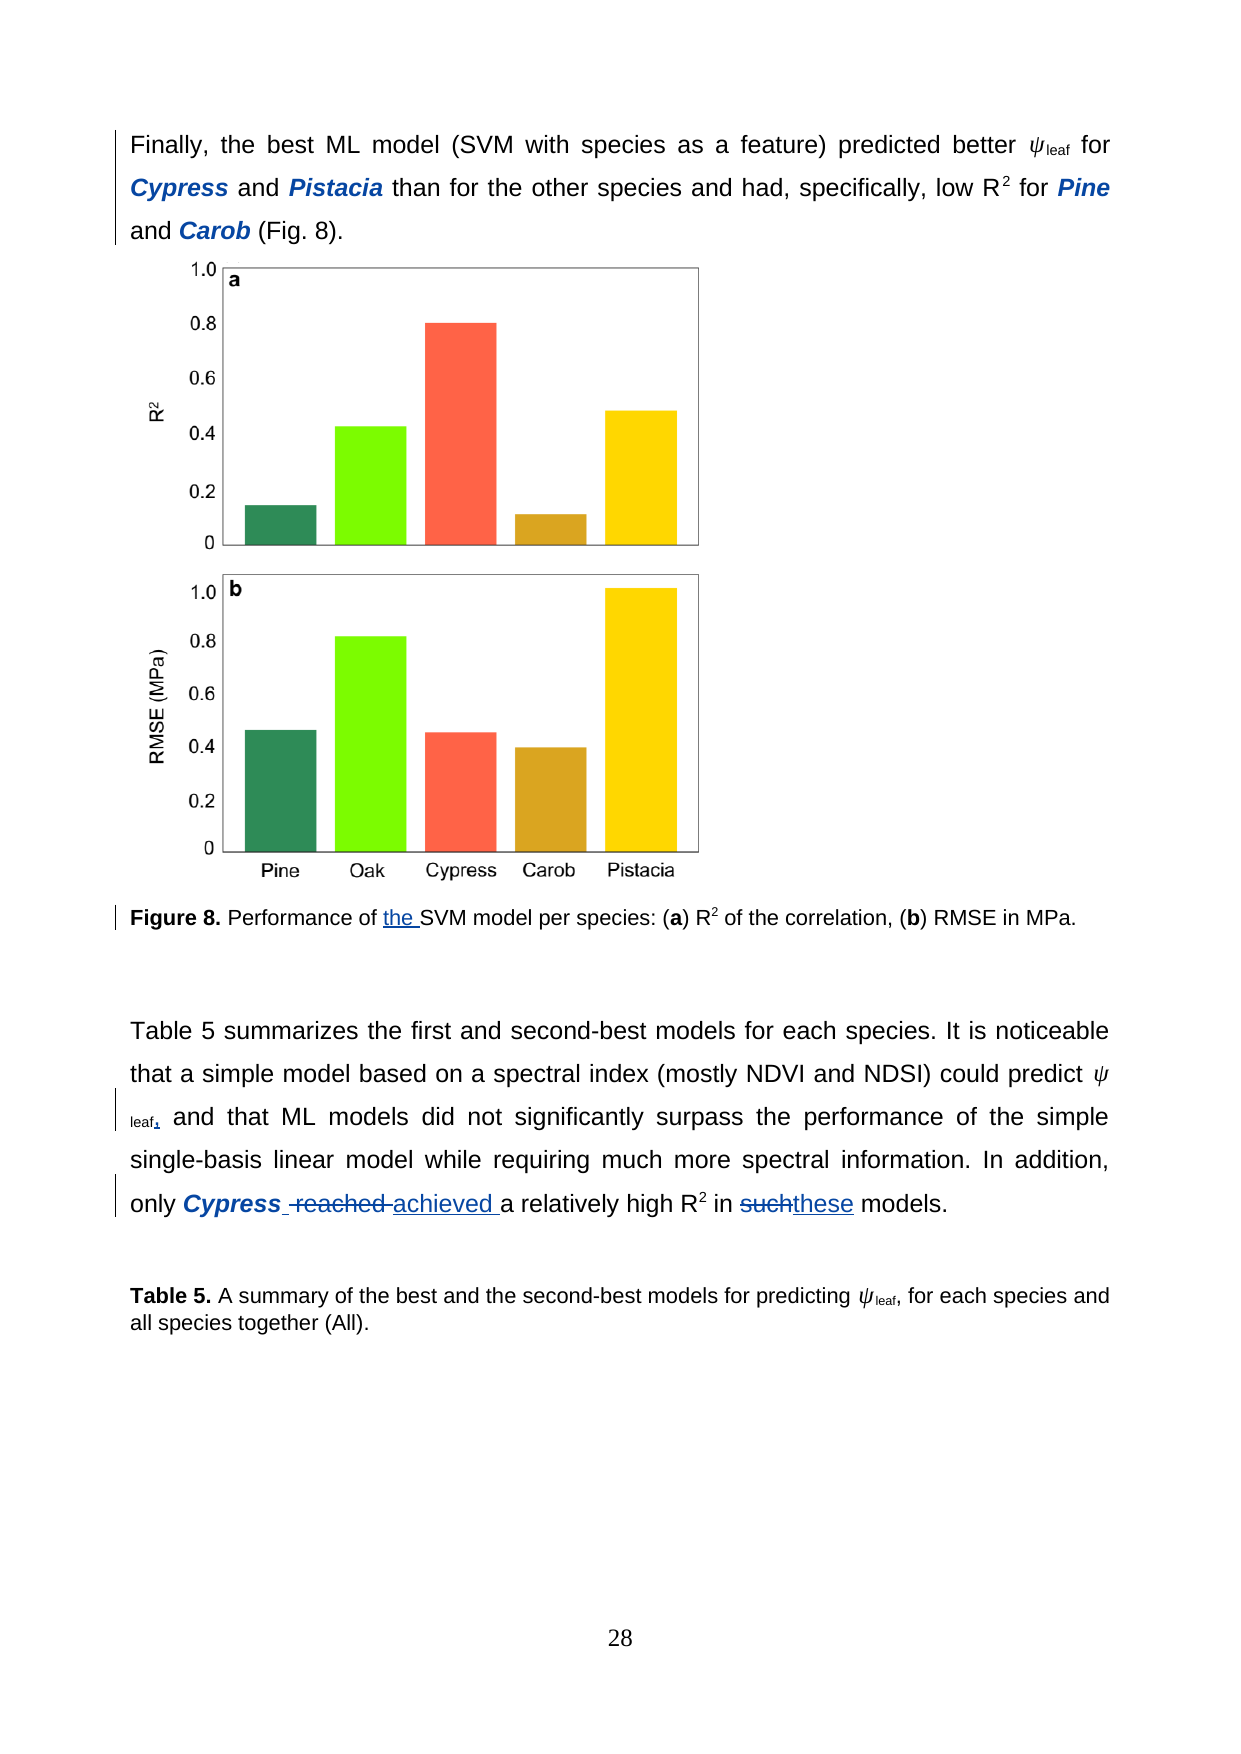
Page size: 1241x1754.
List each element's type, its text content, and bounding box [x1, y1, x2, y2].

text Table 5. A summary of the best and the second-best models for predicting leaf, for each species and all species together (All). [130, 1282, 1110, 1334]
text Figure 8. Performance of SVM model per species: (a) R2 of the correlation, (b) RMSE in MPa. [130, 905, 1110, 930]
text Table 5 summarizes the first and second-best models for each species. It is noticeable that a simple model based on a spectral index (mostly NDVI and NDSI) could predict leaf and that ML models did not significantly surpass the performance of the simple single-basis linear model while requiring much more spectral information. In addition, only Cypressa relatively high R2 in models. [130, 1016, 1110, 1217]
text Finally, the best ML model (SVM with species as a feature) predicted better leaf for Cypress and Pistacia than for the other species and had, specifically, low R2 for Pine and Carob (Fig. 8). [130, 130, 1110, 245]
